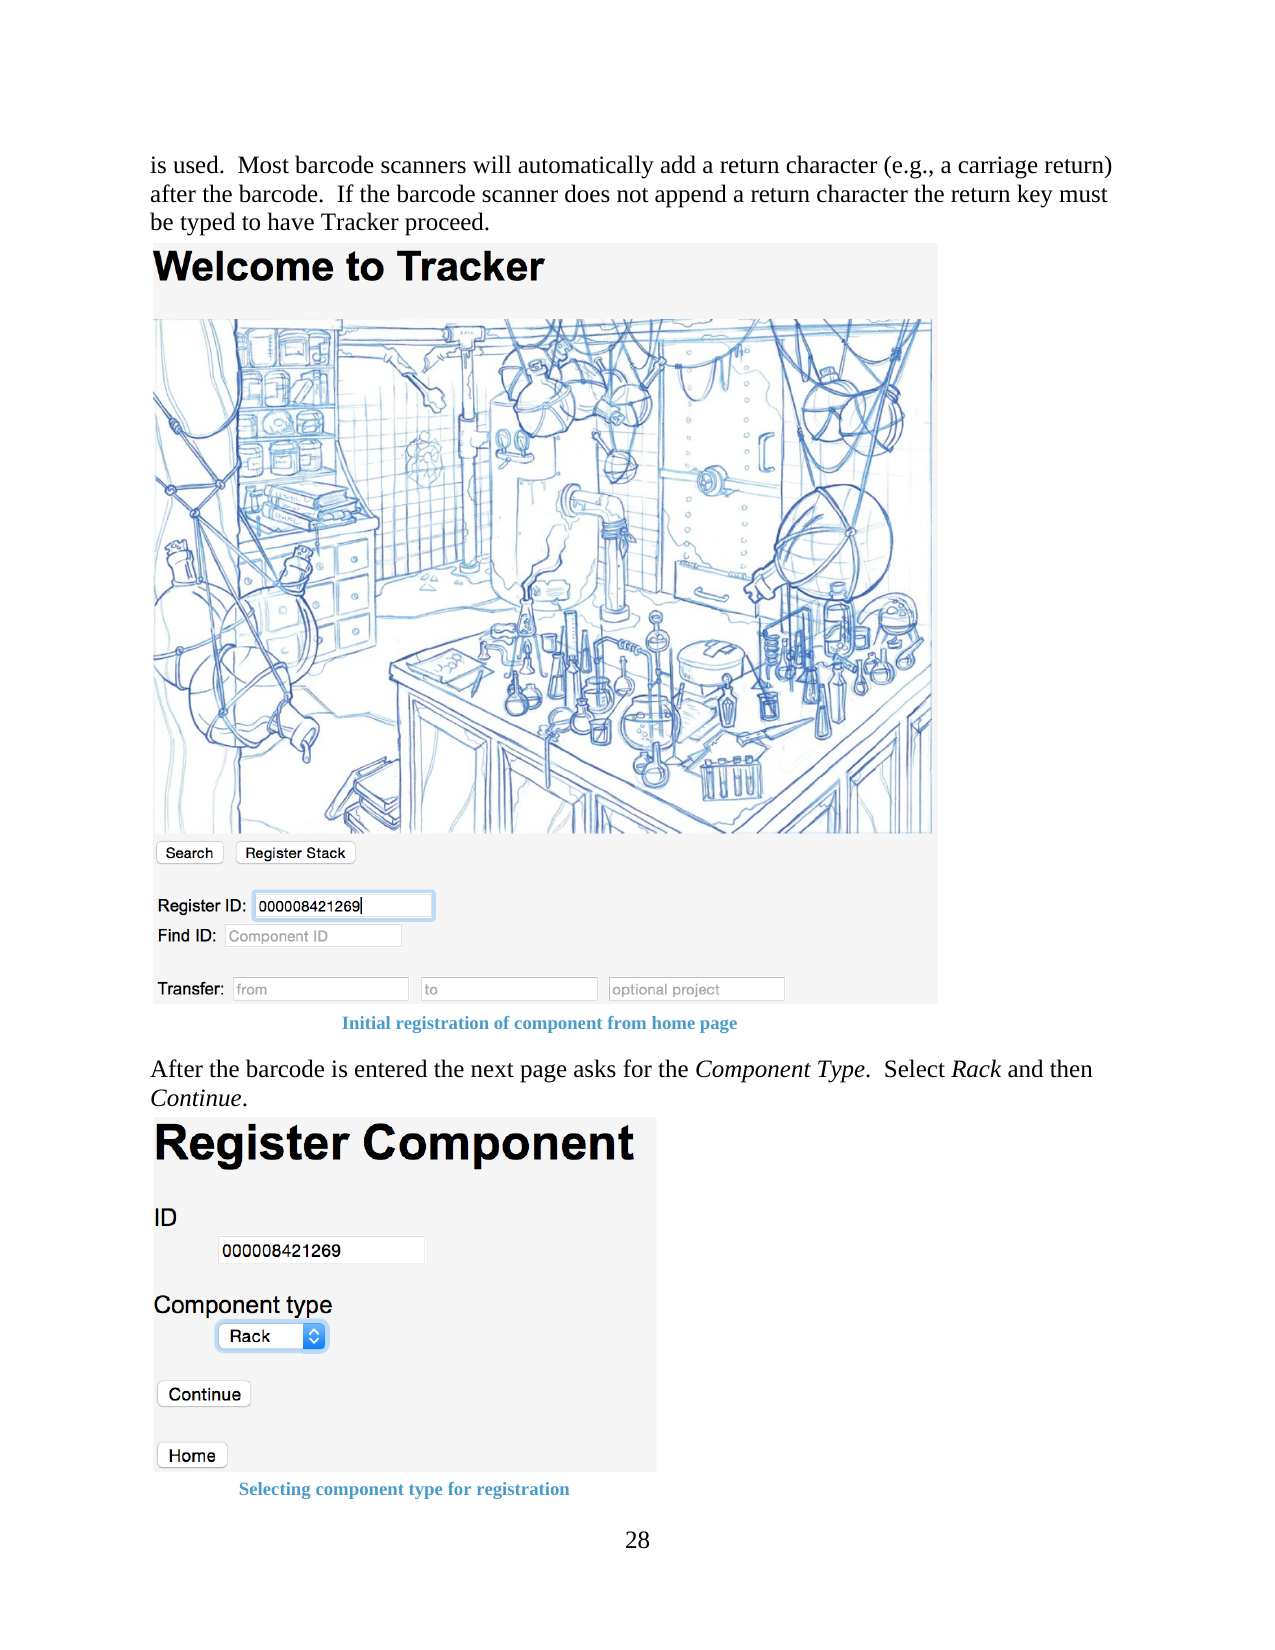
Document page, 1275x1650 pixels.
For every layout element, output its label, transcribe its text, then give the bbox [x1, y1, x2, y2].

picture [150, 1117, 657, 1472]
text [150, 150, 1125, 236]
text After the barcode is entered the next page asks for the Component Type. Select Rack and then Continue. [150, 1054, 1125, 1112]
text Selecting component type for registration [150, 1478, 1125, 1499]
text Initial registration of component from home page [150, 1012, 1125, 1033]
picture [150, 242, 938, 1006]
